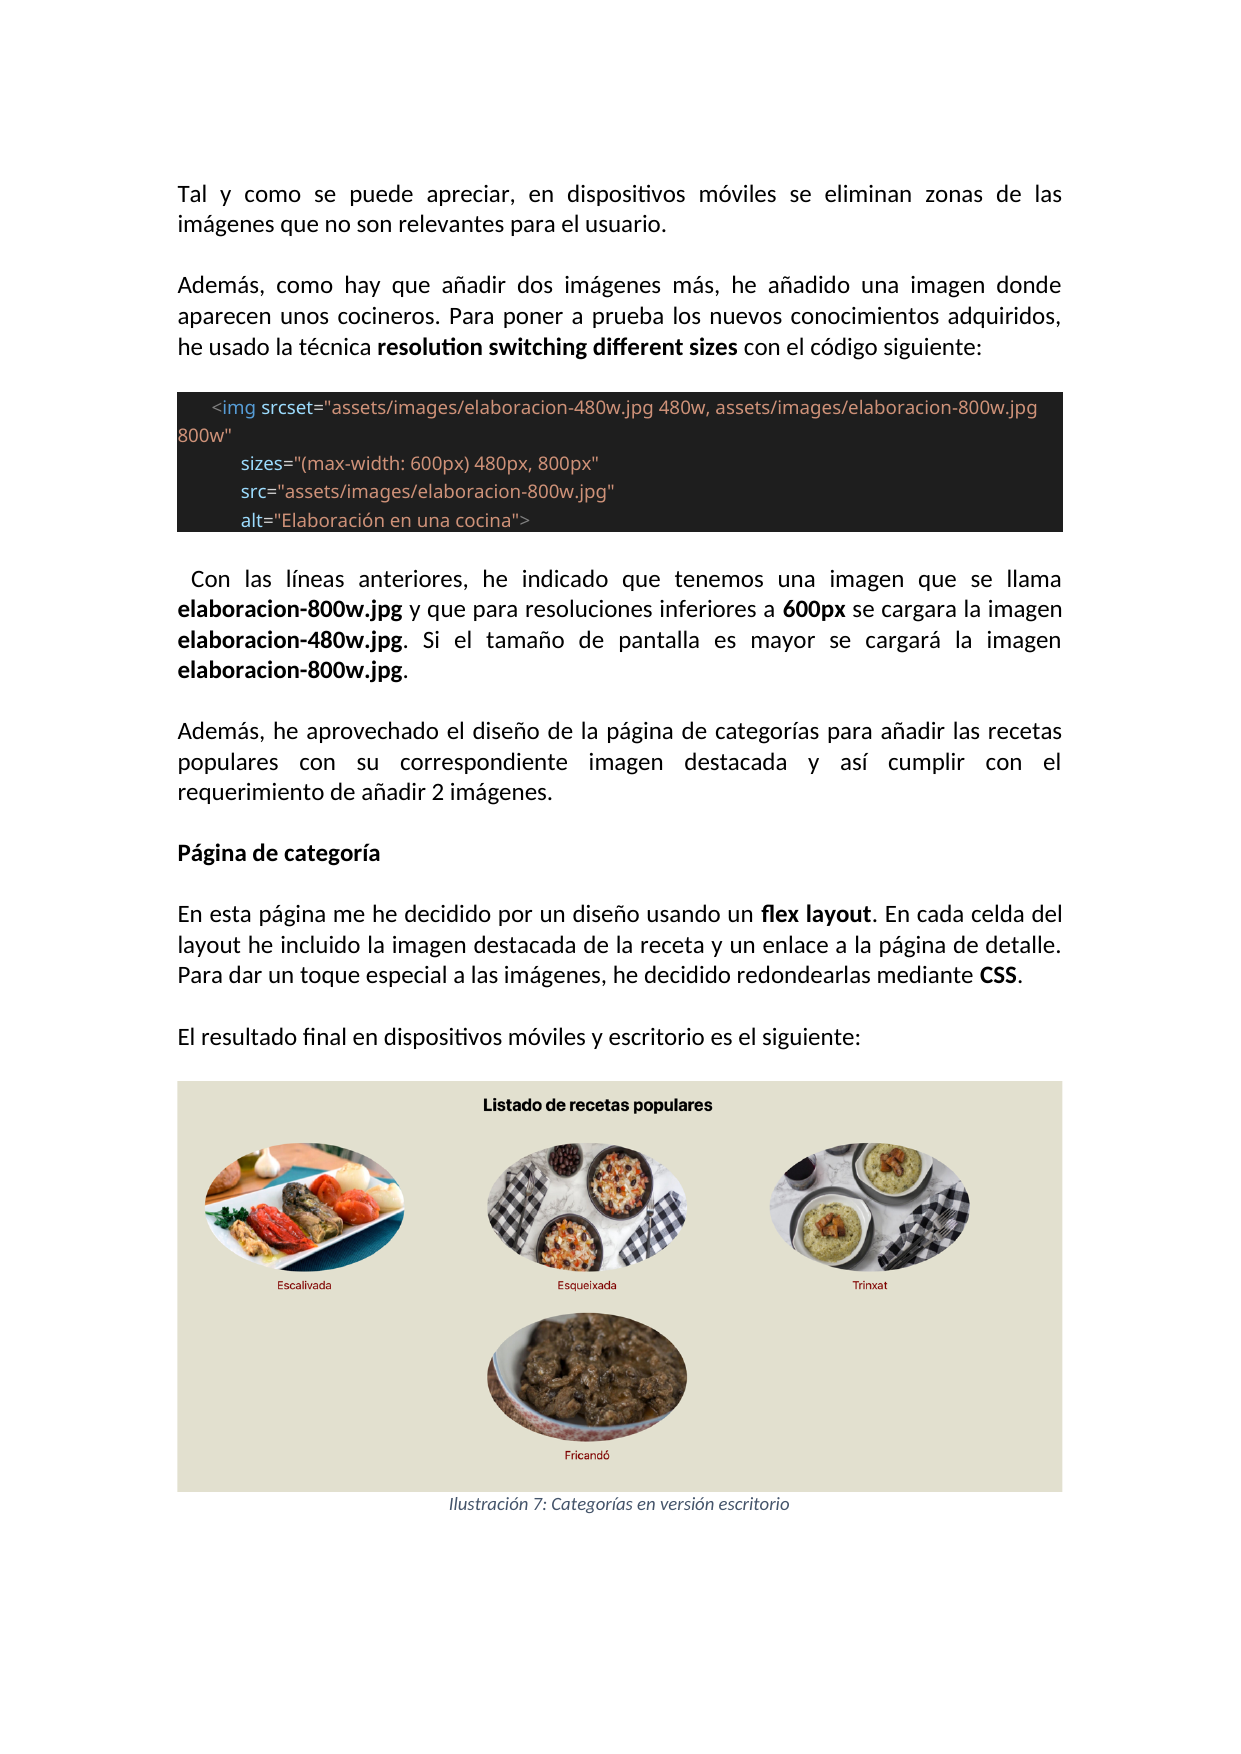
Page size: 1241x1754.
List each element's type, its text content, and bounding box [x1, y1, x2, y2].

text Además, he aprovechado el diseño de la página de categorías para añadir las recetas populares con su correspondiente imagen destacada y así cumplir con el requerimiento de añadir 2 imágenes. [177, 716, 1063, 807]
text Página de categoría [177, 838, 1063, 868]
text <img srcset="assets/images/elaboracion-480w.jpg 480w, assets/images/elaboracion-800w.jpg 800w" [177, 392, 1063, 448]
text En esta página me he decidido por un diseño usando un flex layout. En cada celda del layout he incluido la imagen destacada de la receta y un enlace a la página de detalle. Para dar un toque especial a las imágenes, he decidido redondearlas mediante CSS. [177, 899, 1063, 990]
text alt="Elaboración en una cocina"> [177, 504, 1063, 532]
text Tal y como se puede apreciar, en dispositivos móviles se eliminan zonas de las imágenes que no son relevantes para el usuario. [177, 178, 1063, 239]
text sizes="(max-width: 600px) 480px, 800px" [177, 448, 1063, 476]
text src="assets/images/elaboracion-800w.jpg" [177, 476, 1063, 504]
text Con las líneas anteriores, he indicado que tenemos una imagen que se llama elaboracion-800w.jpg y que para resoluciones inferiores a 600px se cargara la imagen elaboracion-480w.jpg. Si el tamaño de pantalla es mayor se cargará la imagen elaboracion-800w.jpg. [177, 563, 1063, 685]
picture [177, 1081, 1063, 1492]
text Además, como hay que añadir dos imágenes más, he añadido una imagen donde aparecen unos cocineros. Para poner a prueba los nuevos conocimientos adquiridos, he usado la técnica resolution switching different sizes con el código siguiente: [177, 270, 1063, 361]
text El resultado final en dispositivos móviles y escritorio es el siguiente: [177, 1021, 1063, 1051]
